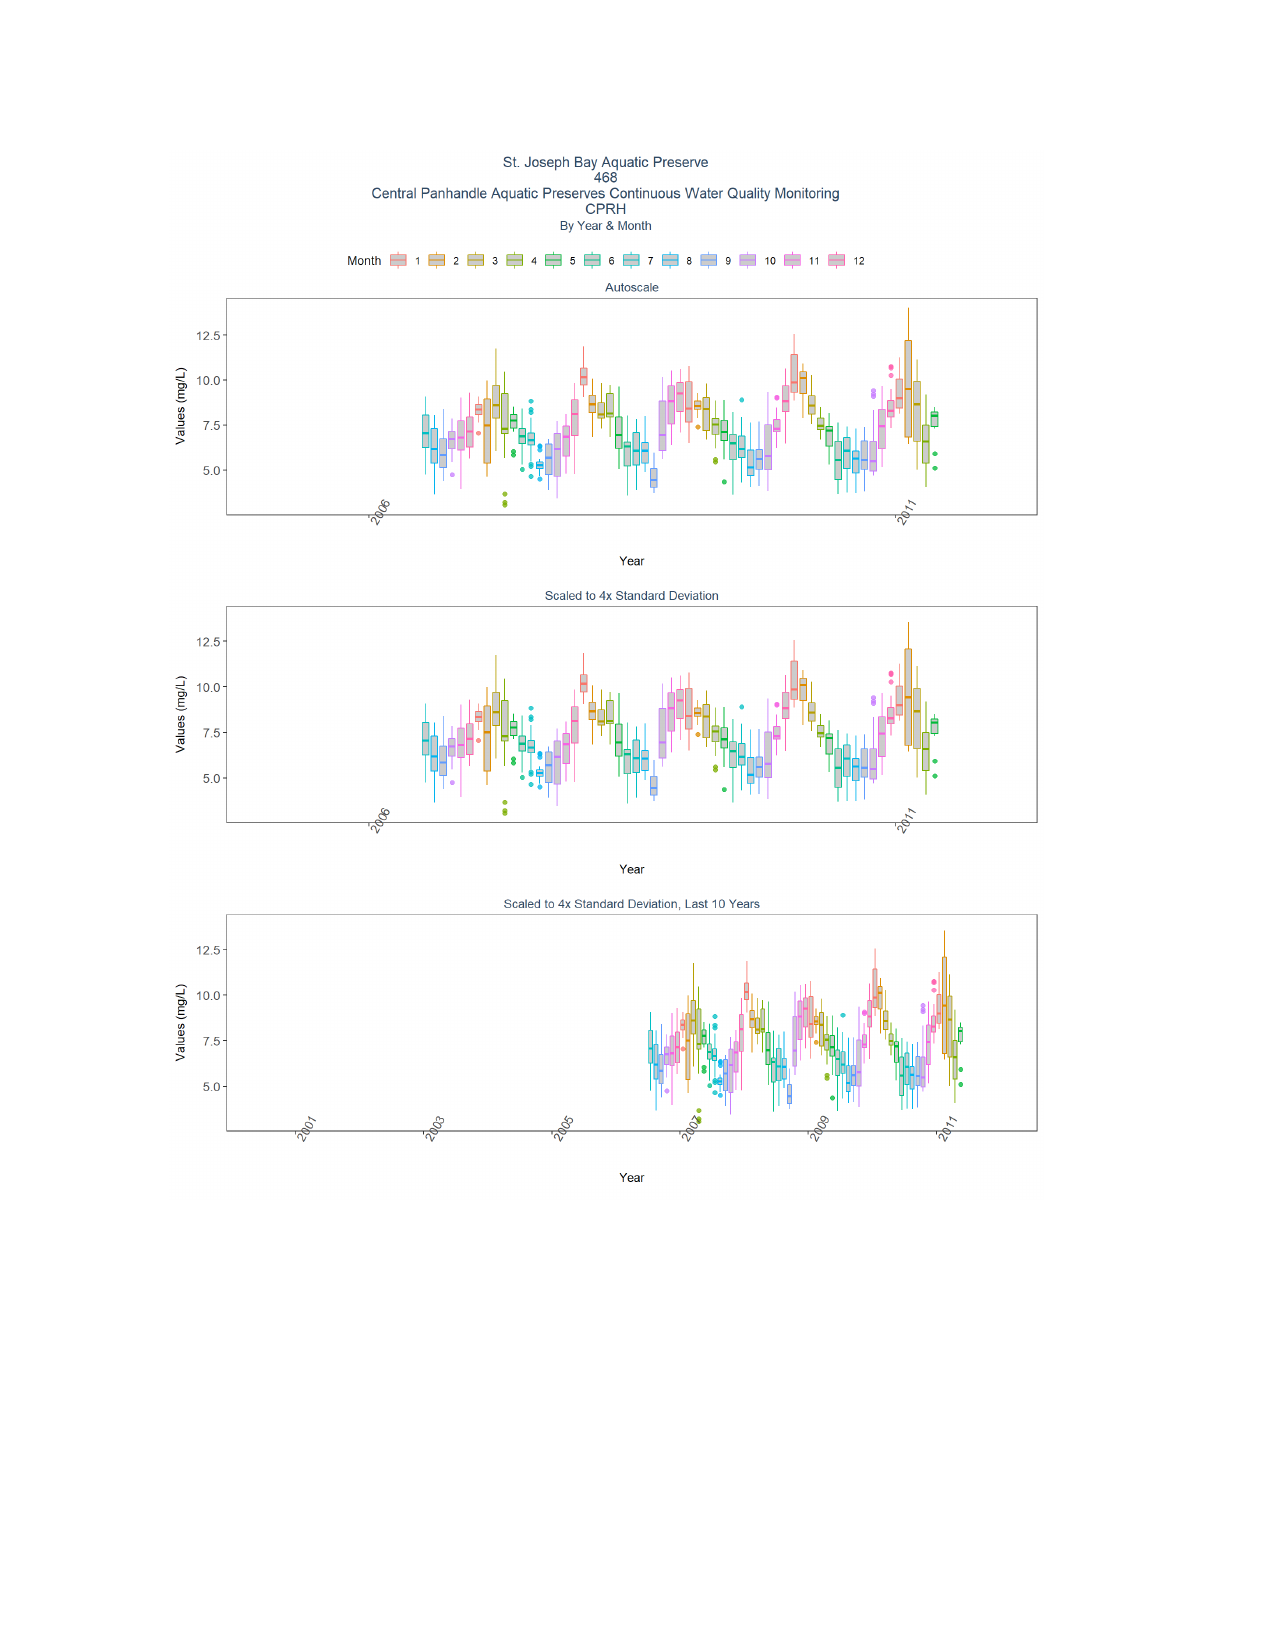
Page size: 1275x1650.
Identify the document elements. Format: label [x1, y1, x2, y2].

picture [168, 150, 1044, 1200]
